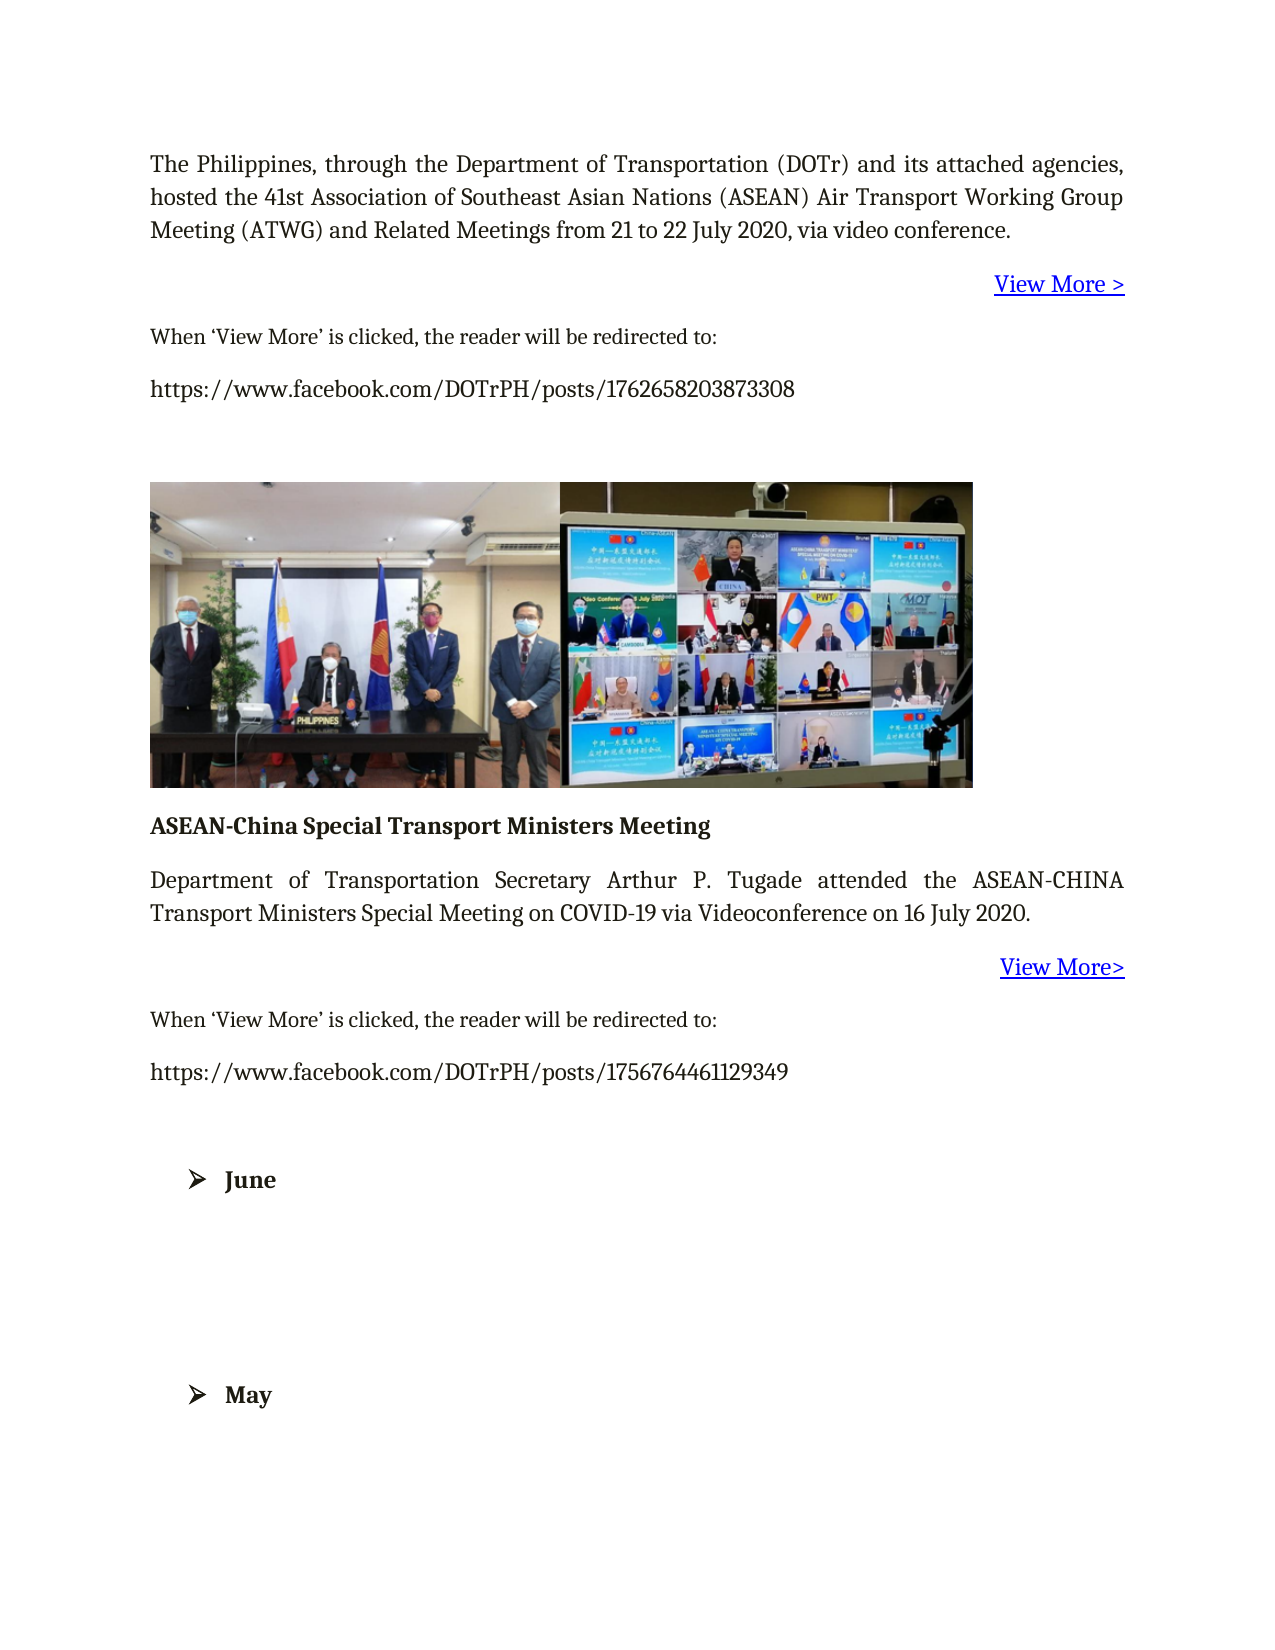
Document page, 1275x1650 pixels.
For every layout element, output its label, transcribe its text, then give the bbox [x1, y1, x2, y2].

text View More> [150, 953, 1125, 982]
text Department of Transportation Secretary Arthur P. Tugade attended the ASEAN-CHINA Transport Ministers Special Meeting on COVID-19 via Videoconference on 16 July 2020. [150, 866, 1125, 928]
picture [150, 482, 973, 788]
text https://www.facebook.com/DOTrPH/posts/1756764461129349 [150, 1058, 1125, 1087]
text View More > [150, 270, 1125, 299]
list June [187, 1166, 1125, 1194]
text https://www.facebook.com/DOTrPH/posts/1762658203873308 [150, 375, 1125, 403]
text The Philippines, through the Department of Transportation (DOTr) and its attached agencies, hosted the 41st Association of Southeast Asian Nations (ASEAN) Air Transport Working Group Meeting (ATWG) and Related Meetings from 21 to 22 July 2020, via video conference. [150, 150, 1125, 245]
text When ‘View More’ is clicked, the reader will be redirected to: [150, 324, 1125, 350]
text When ‘View More’ is clicked, the reader will be redirected to: [150, 1007, 1125, 1033]
list May [187, 1381, 1125, 1410]
text ASEAN-China Special Transport Ministers Meeting [150, 812, 1125, 841]
